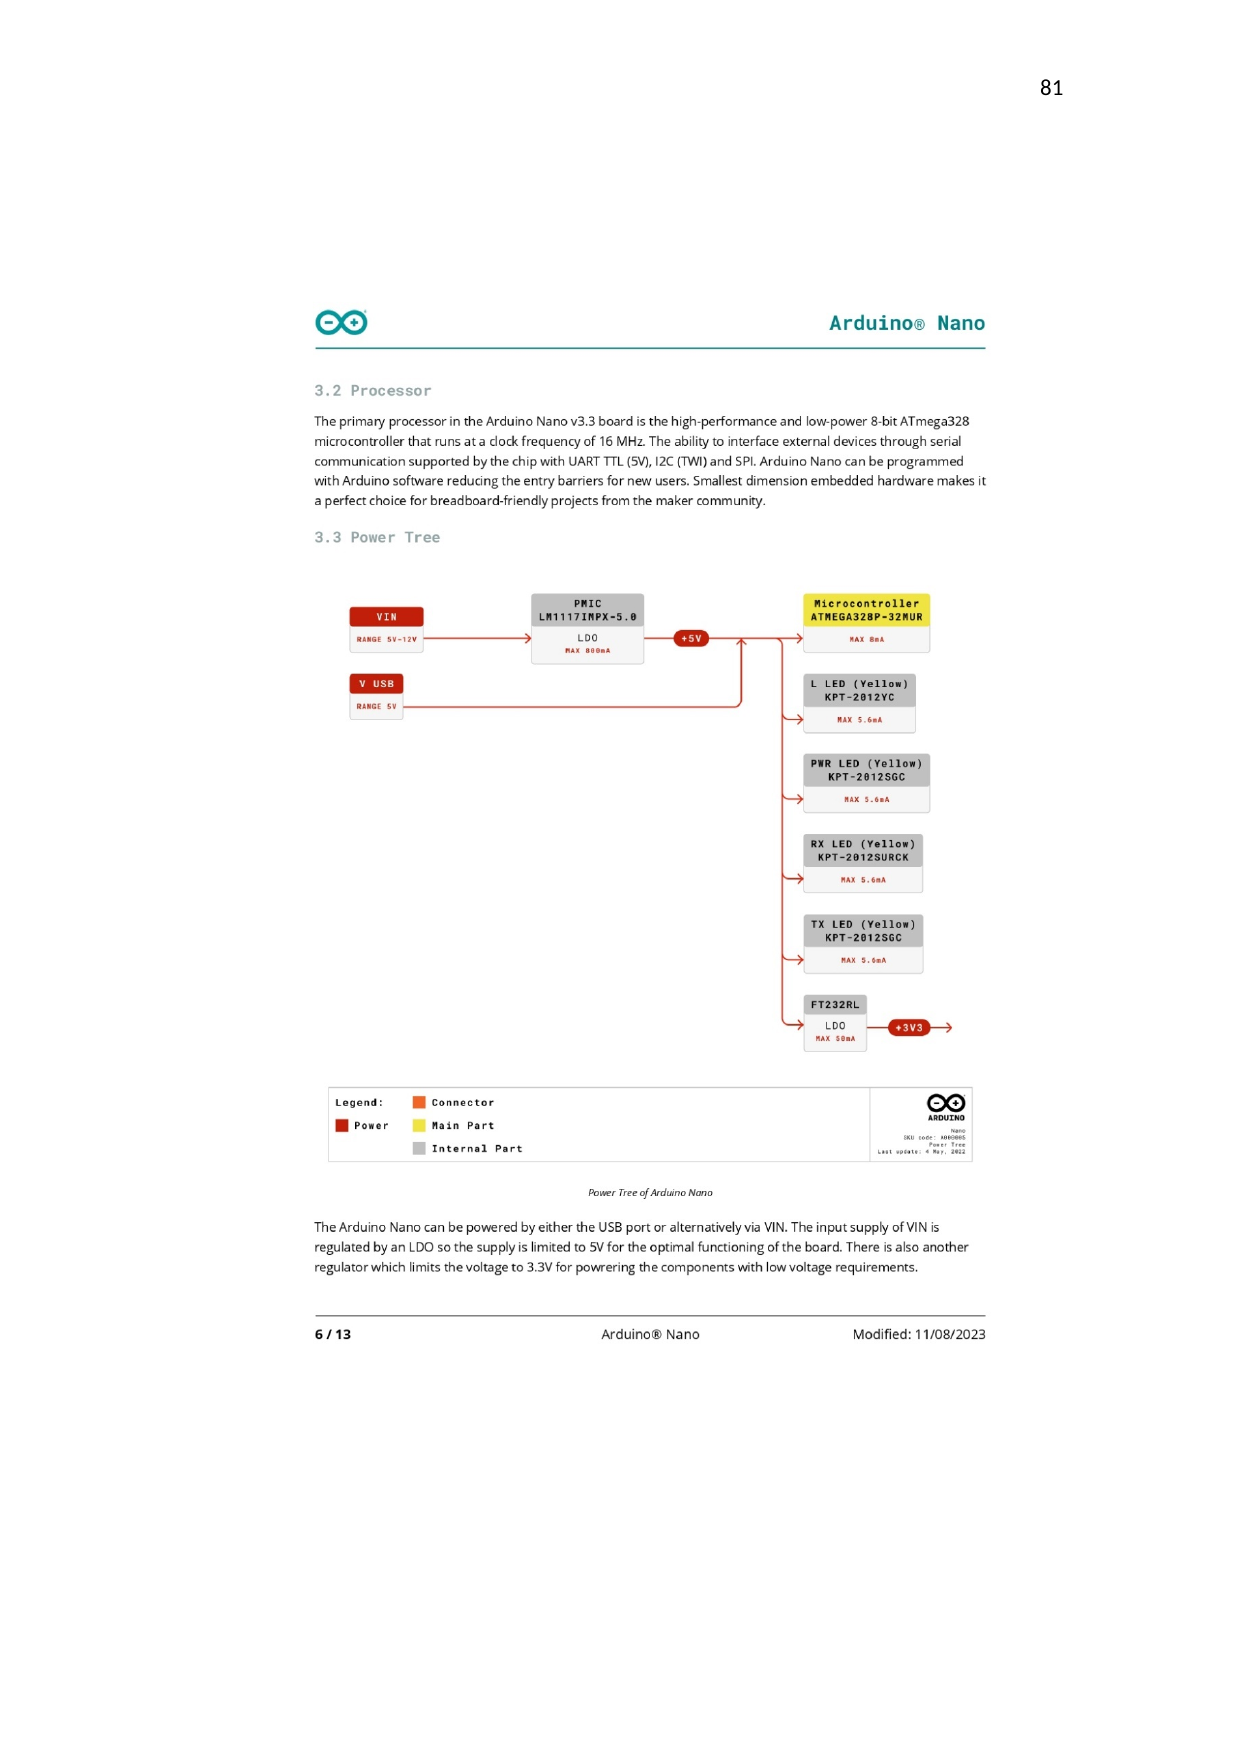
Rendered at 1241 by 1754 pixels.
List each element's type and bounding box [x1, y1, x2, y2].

picture [236, 236, 1063, 1406]
